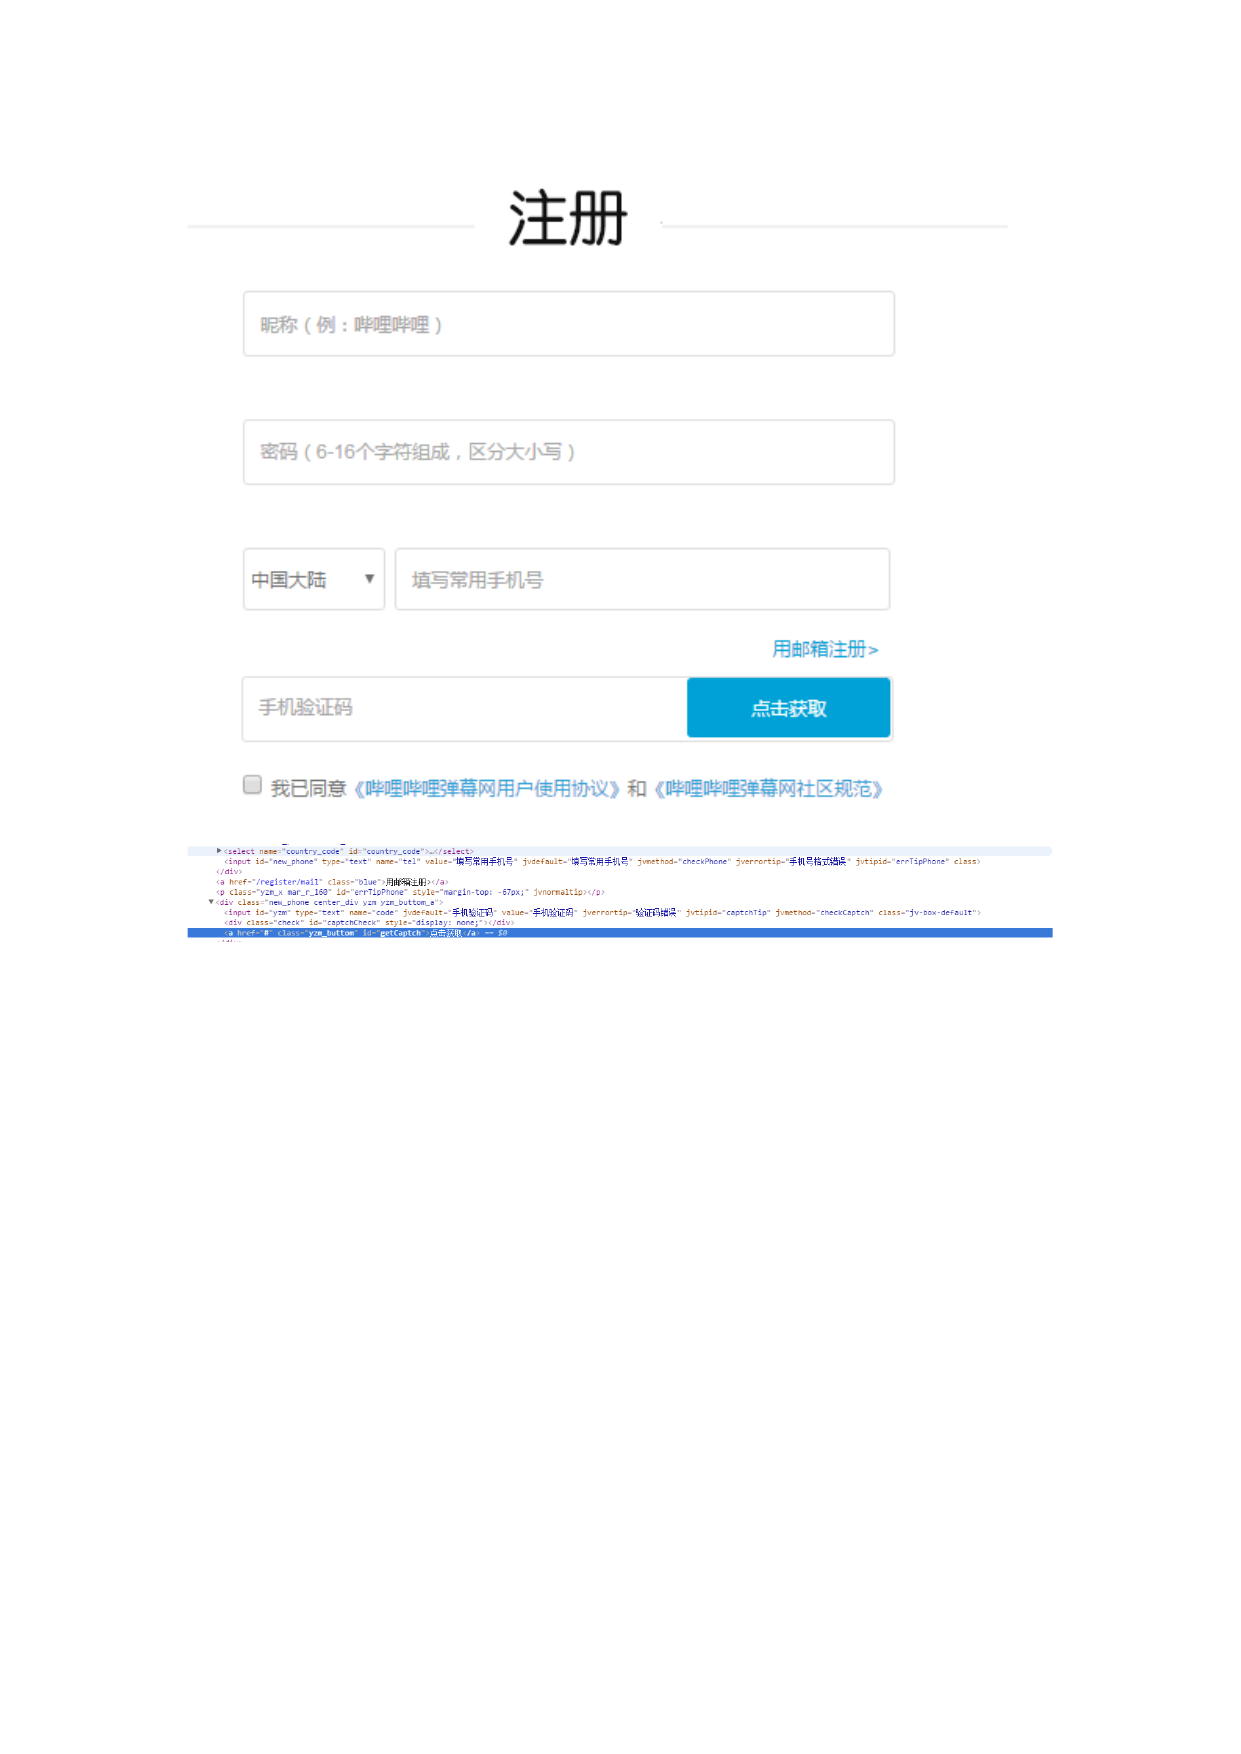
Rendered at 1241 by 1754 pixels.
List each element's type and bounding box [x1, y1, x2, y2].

picture [187, 162, 1008, 816]
picture [187, 844, 1053, 942]
